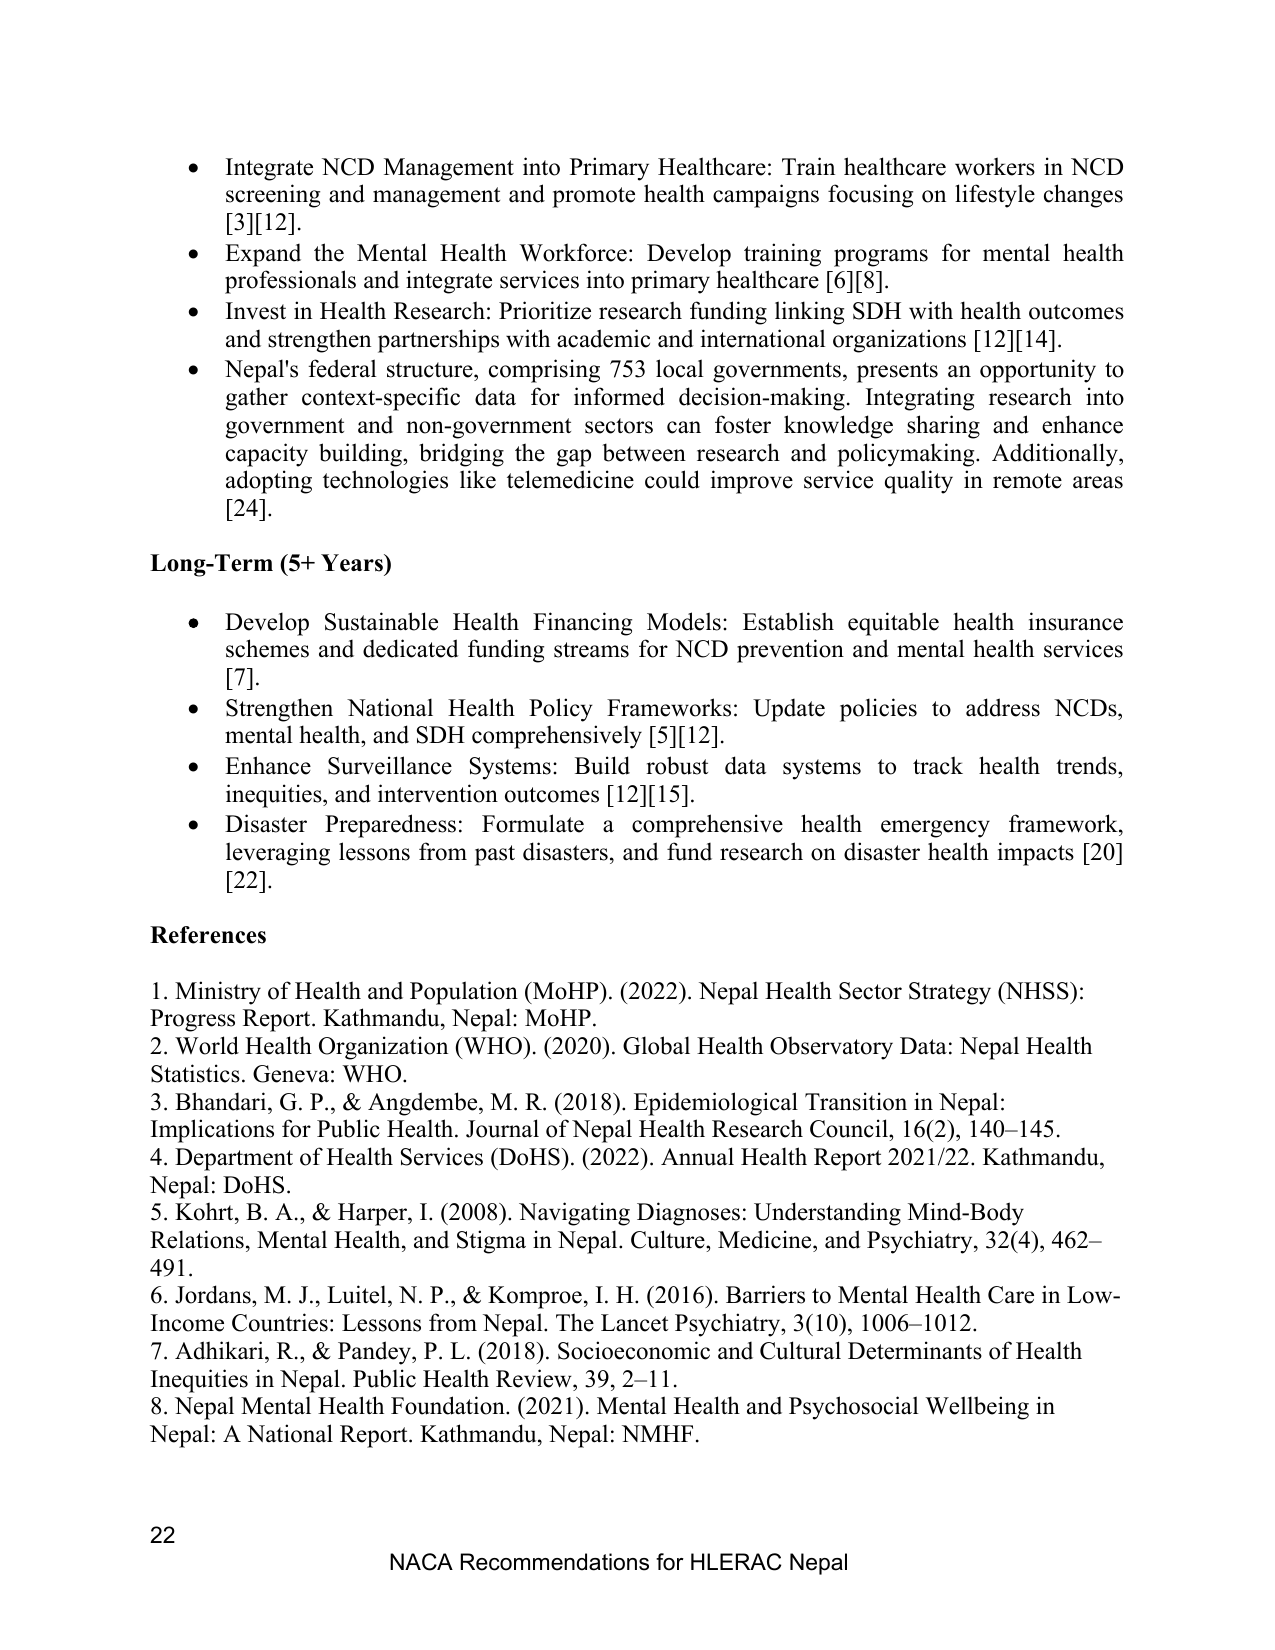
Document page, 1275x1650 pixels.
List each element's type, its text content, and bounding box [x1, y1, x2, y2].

list Strengthen National Health Policy Frameworks: Update policies to address NCDs, mental health, and SDH comprehensively [5][12]. [187, 691, 1125, 749]
text 8. Nepal Mental Health Foundation. (2021). Mental Health and Psychosocial Wellbeing in Nepal: A National Report. Kathmandu, Nepal: NMHF. [150, 1392, 1125, 1448]
list Nepal's federal structure, comprising 753 local governments, presents an opportunity to gather context-specific data for informed decision-making. Integrating research into government and non-government sectors can foster knowledge sharing and enhance capacity building, bridging the gap between research and policymaking. Additionally, adopting technologies like telemedicine could improve service quality in remote areas [24]. [187, 353, 1125, 522]
list Develop Sustainable Health Financing Models: Establish equitable health insurance schemes and dedicated funding streams for NCD prevention and mental health services [7]. [187, 605, 1125, 691]
text 5. Kohrt, B. A., & Harper, I. (2008). Navigating Diagnoses: Understanding Mind-Body Relations, Mental Health, and Stigma in Nepal. Culture, Medicine, and Psychiatry, 32(4), 462–491. [150, 1198, 1125, 1282]
text 3. Bhandari, G. P., & Angdembe, M. R. (2018). Epidemiological Transition in Nepal: Implications for Public Health. Journal of Nepal Health Research Council, 16(2), 140–145. [150, 1088, 1125, 1143]
text 6. Jordans, M. J., Luitel, N. P., & Komproe, I. H. (2016). Barriers to Mental Health Care in Low-Income Countries: Lessons from Nepal. The Lancet Psychiatry, 3(10), 1006–1012. [150, 1282, 1125, 1337]
list Enhance Surveillance Systems: Build robust data systems to track health trends, inequities, and intervention outcomes [12][15]. [187, 749, 1125, 808]
list Invest in Health Research: Prioritize research funding linking SDH with health outcomes and strengthen partnerships with academic and international organizations [12][14]. [187, 294, 1125, 353]
text 2. World Health Organization (WHO). (2020). Global Health Observatory Data: Nepal Health Statistics. Geneva: WHO. [150, 1032, 1125, 1088]
text 4. Department of Health Services (DoHS). (2022). Annual Health Report 2021/22. Kathmandu, Nepal: DoHS. [150, 1143, 1125, 1198]
list Disaster Preparedness: Formulate a comprehensive health emergency framework, leveraging lessons from past disasters, and fund research on disaster health impacts [20][22]. [187, 808, 1125, 894]
list Integrate NCD Management into Primary Healthcare: Train healthcare workers in NCD screening and management and promote health campaigns focusing on lifestyle changes [3][12]. [187, 150, 1125, 236]
list Expand the Mental Health Workforce: Develop training programs for mental health professionals and integrate services into primary healthcare [6][8]. [187, 236, 1125, 294]
text 1. Ministry of Health and Population (MoHP). (2022). Nepal Health Sector Strategy (NHSS): Progress Report. Kathmandu, Nepal: MoHP. [150, 977, 1125, 1032]
text References [150, 921, 1125, 949]
text 7. Adhikari, R., & Pandey, P. L. (2018). Socioeconomic and Cultural Determinants of Health Inequities in Nepal. Public Health Review, 39, 2–11. [150, 1337, 1125, 1392]
text Long-Term (5+ Years) [150, 549, 1125, 577]
